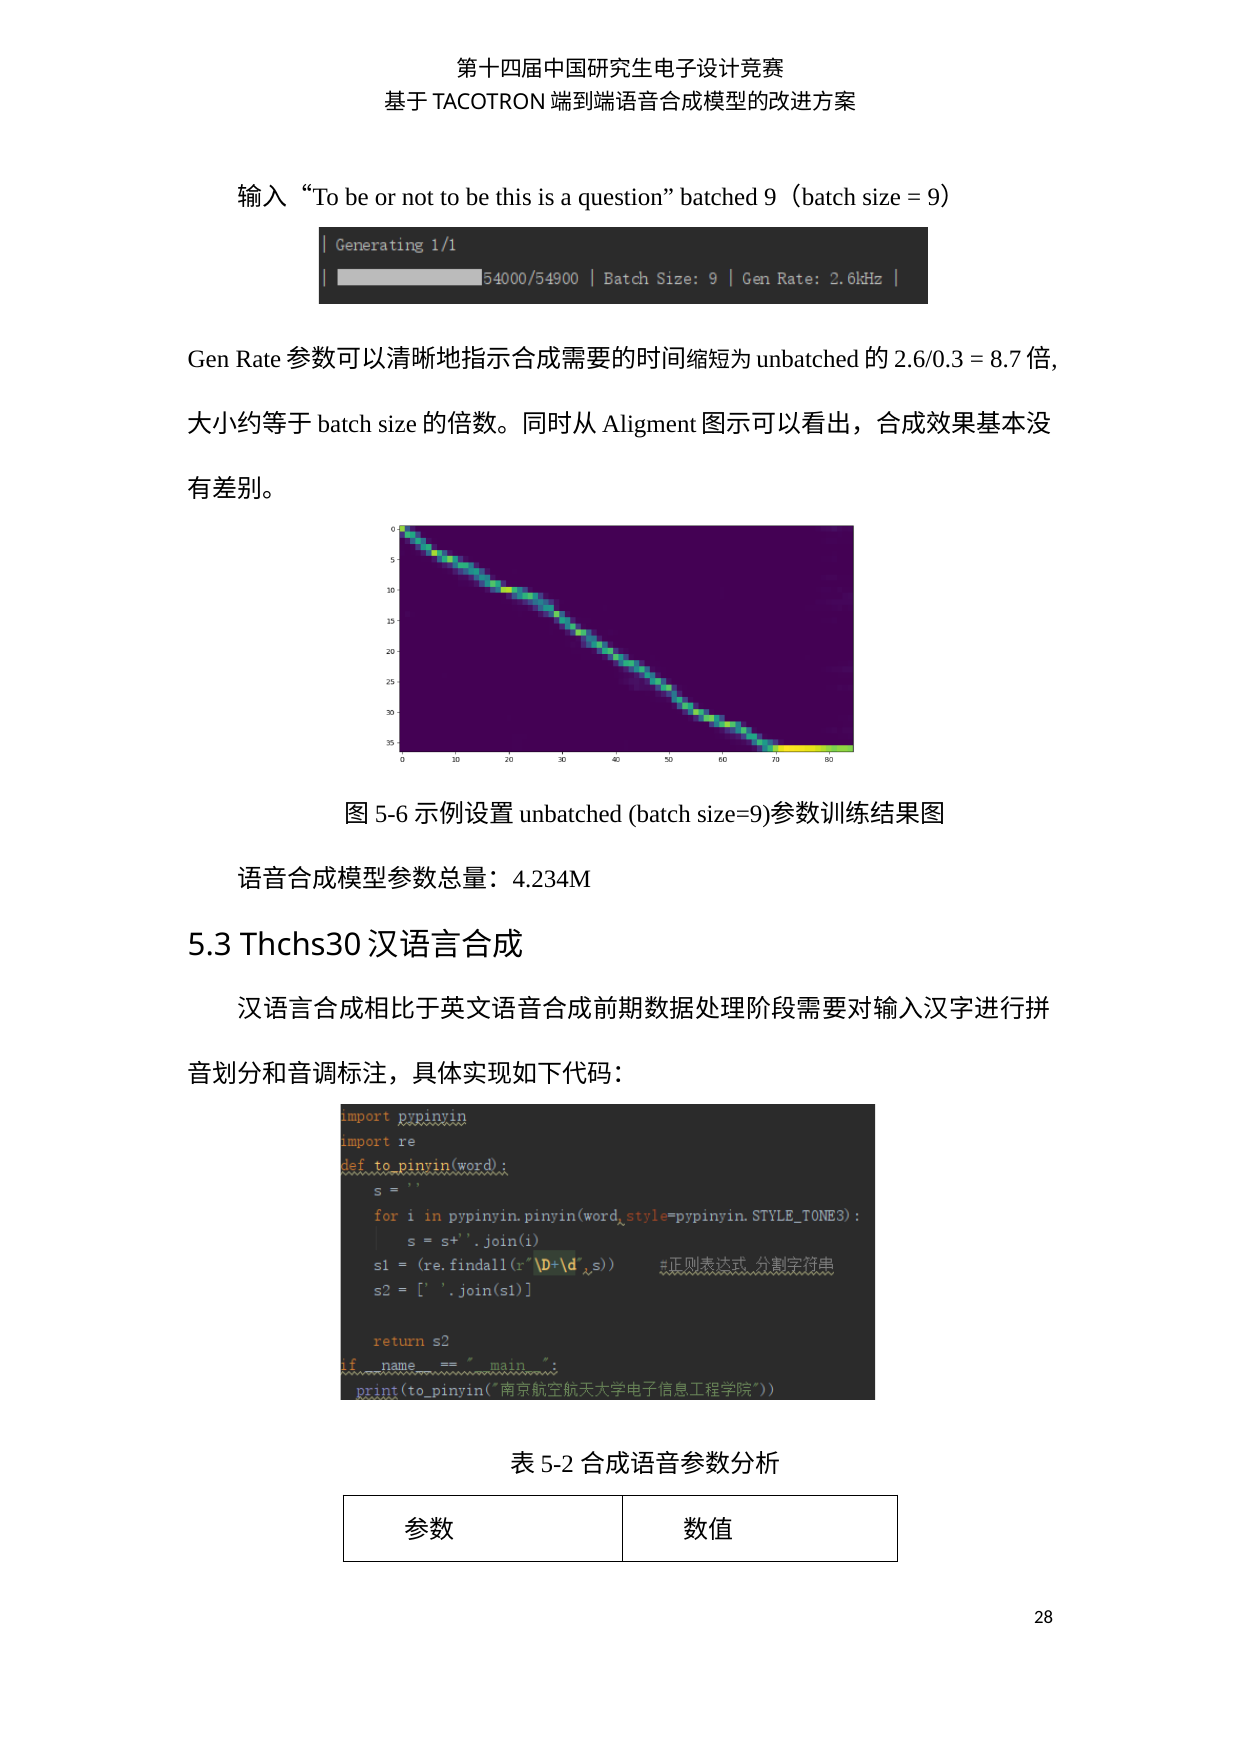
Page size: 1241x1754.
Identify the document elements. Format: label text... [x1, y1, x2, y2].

picture [318, 227, 928, 304]
text 输入“To be or not to be this is a question” batched 9（batch size = 9） [187, 162, 1053, 227]
text 图5-6 示例设置unbatched (batch size=9)参数训练结果图 [187, 779, 1053, 844]
picture [381, 519, 859, 768]
table_header 数值 [623, 1496, 897, 1561]
table_header 参数 [344, 1496, 622, 1561]
picture [340, 1104, 876, 1400]
subtitle 5.3 Thchs30汉语言合成 [187, 909, 1053, 974]
text 表5-2 合成语音参数分析 [187, 1429, 1053, 1494]
text 语音合成模型参数总量：4.234M [187, 844, 1053, 909]
text Gen Rate参数可以清晰地指示合成需要的时间缩短为unbatched的2.6/0.3 = 8.7倍,大小约等于batch size的倍数。同时从Aligment图示可以看出，合成效果基本没有差别。 [187, 324, 1053, 519]
text 汉语言合成相比于英文语音合成前期数据处理阶段需要对输入汉字进行拼音划分和音调标注，具体实现如下代码： [187, 974, 1053, 1104]
